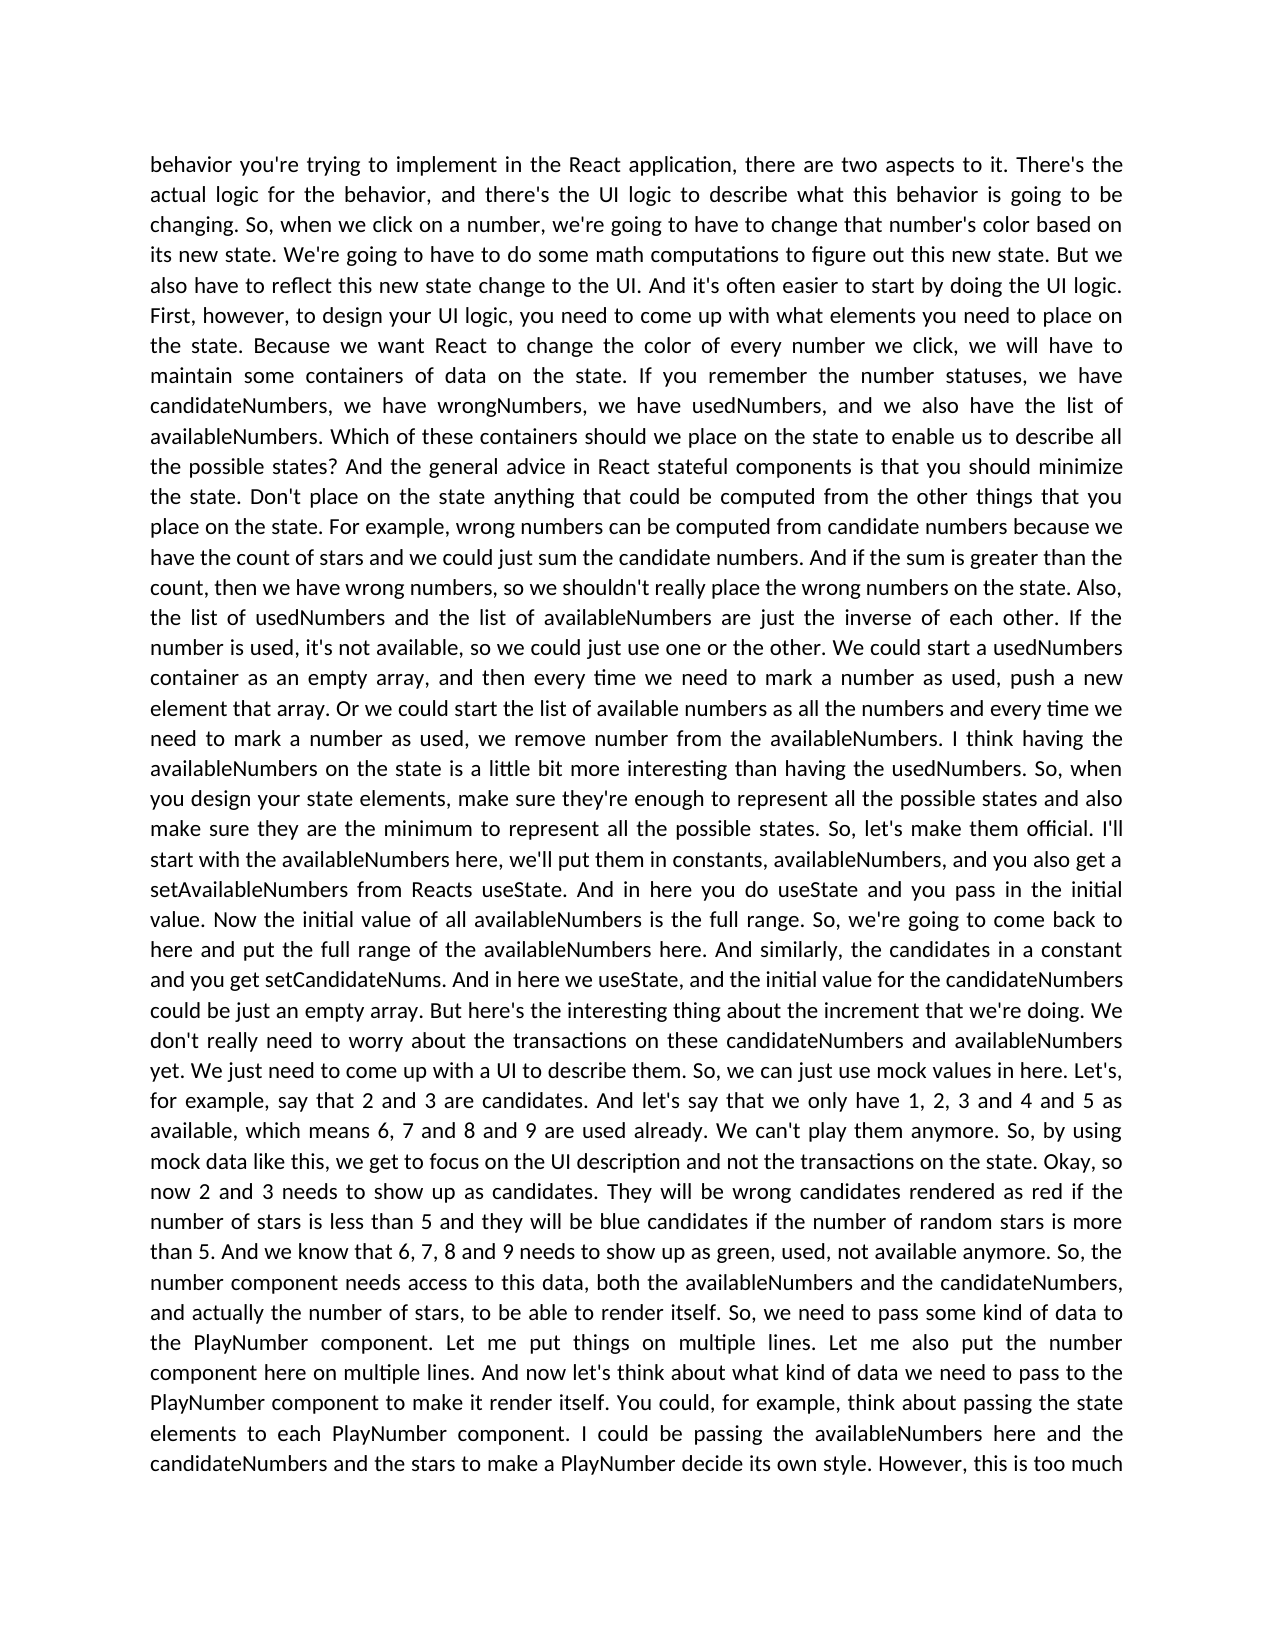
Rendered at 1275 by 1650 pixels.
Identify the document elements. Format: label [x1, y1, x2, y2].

text [150, 150, 1125, 1477]
